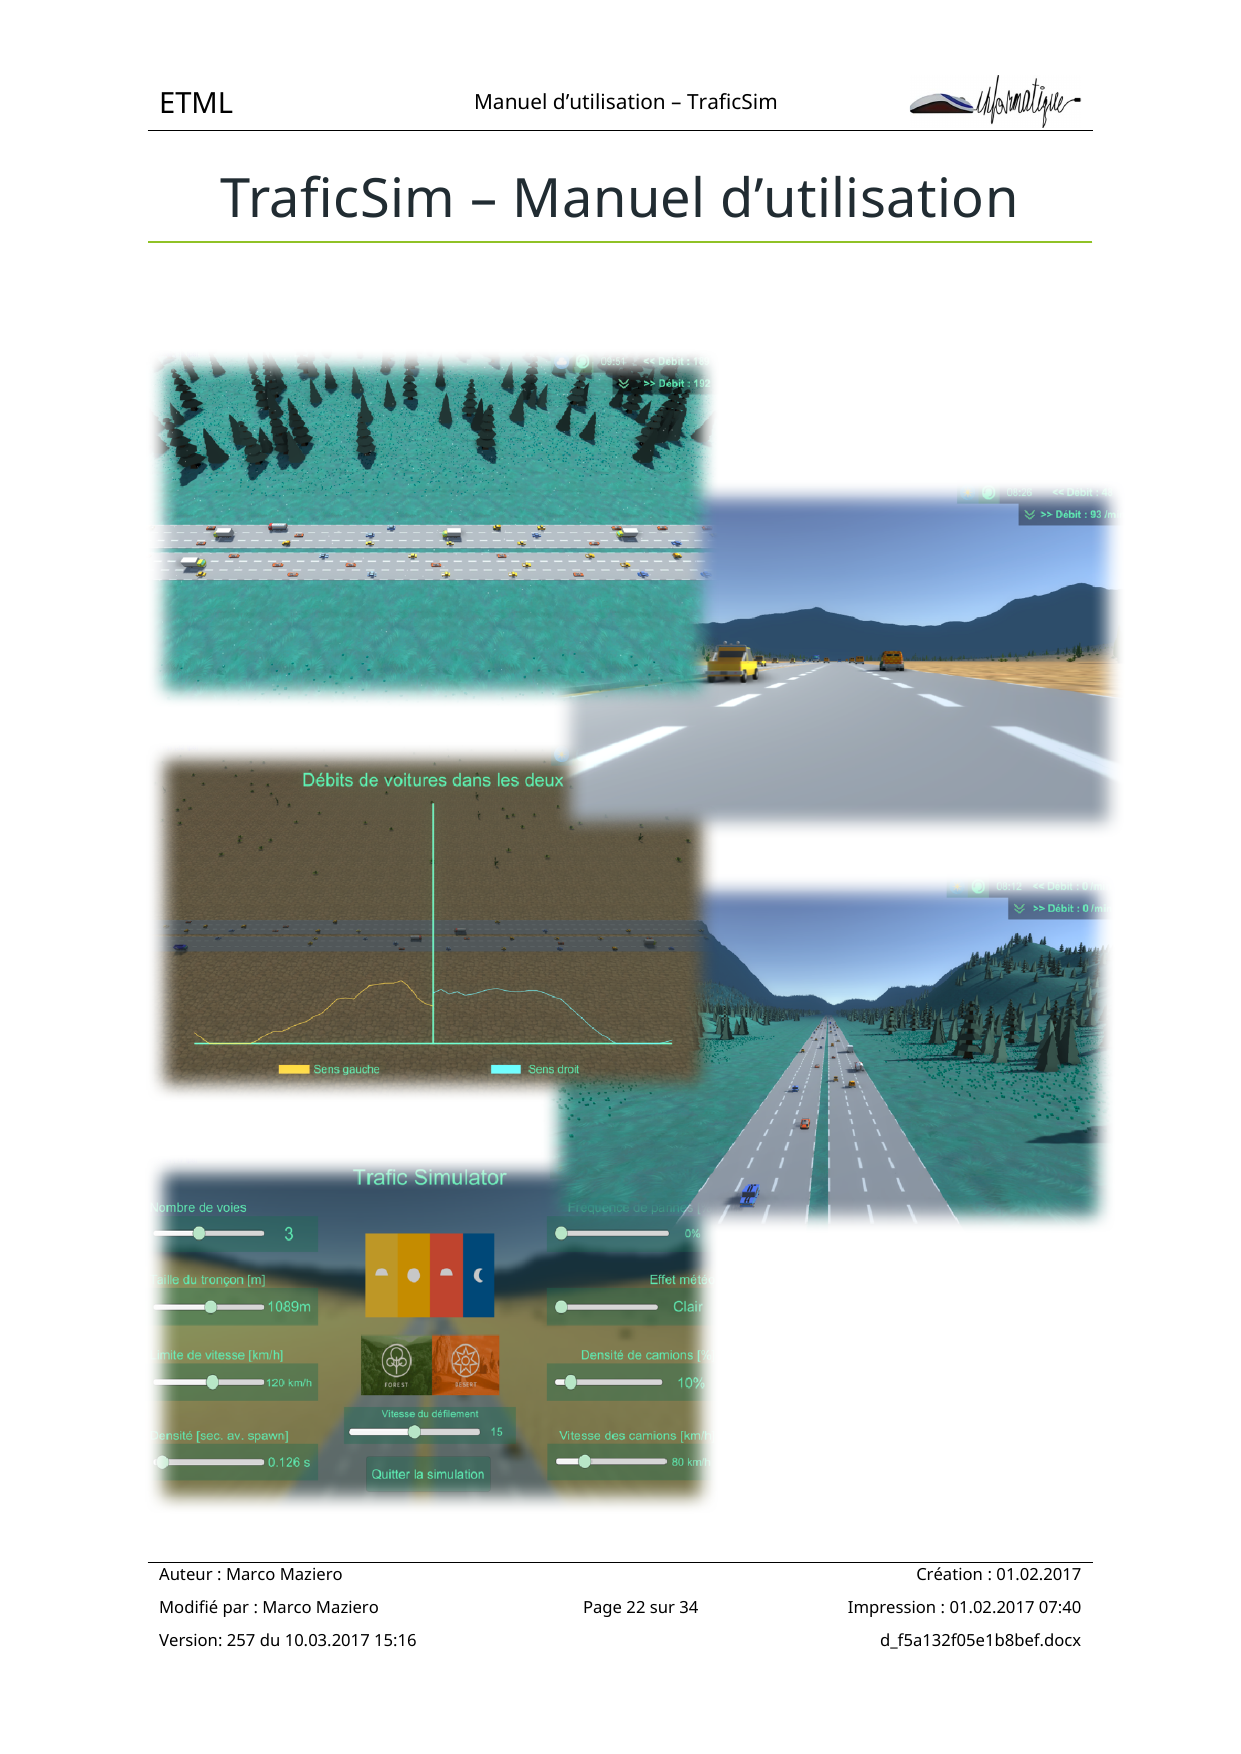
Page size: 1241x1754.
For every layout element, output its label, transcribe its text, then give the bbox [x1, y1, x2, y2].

title TraficSim – Manuel d’utilisation [148, 159, 1092, 241]
picture [909, 75, 1082, 128]
picture [174, 378, 1097, 1485]
